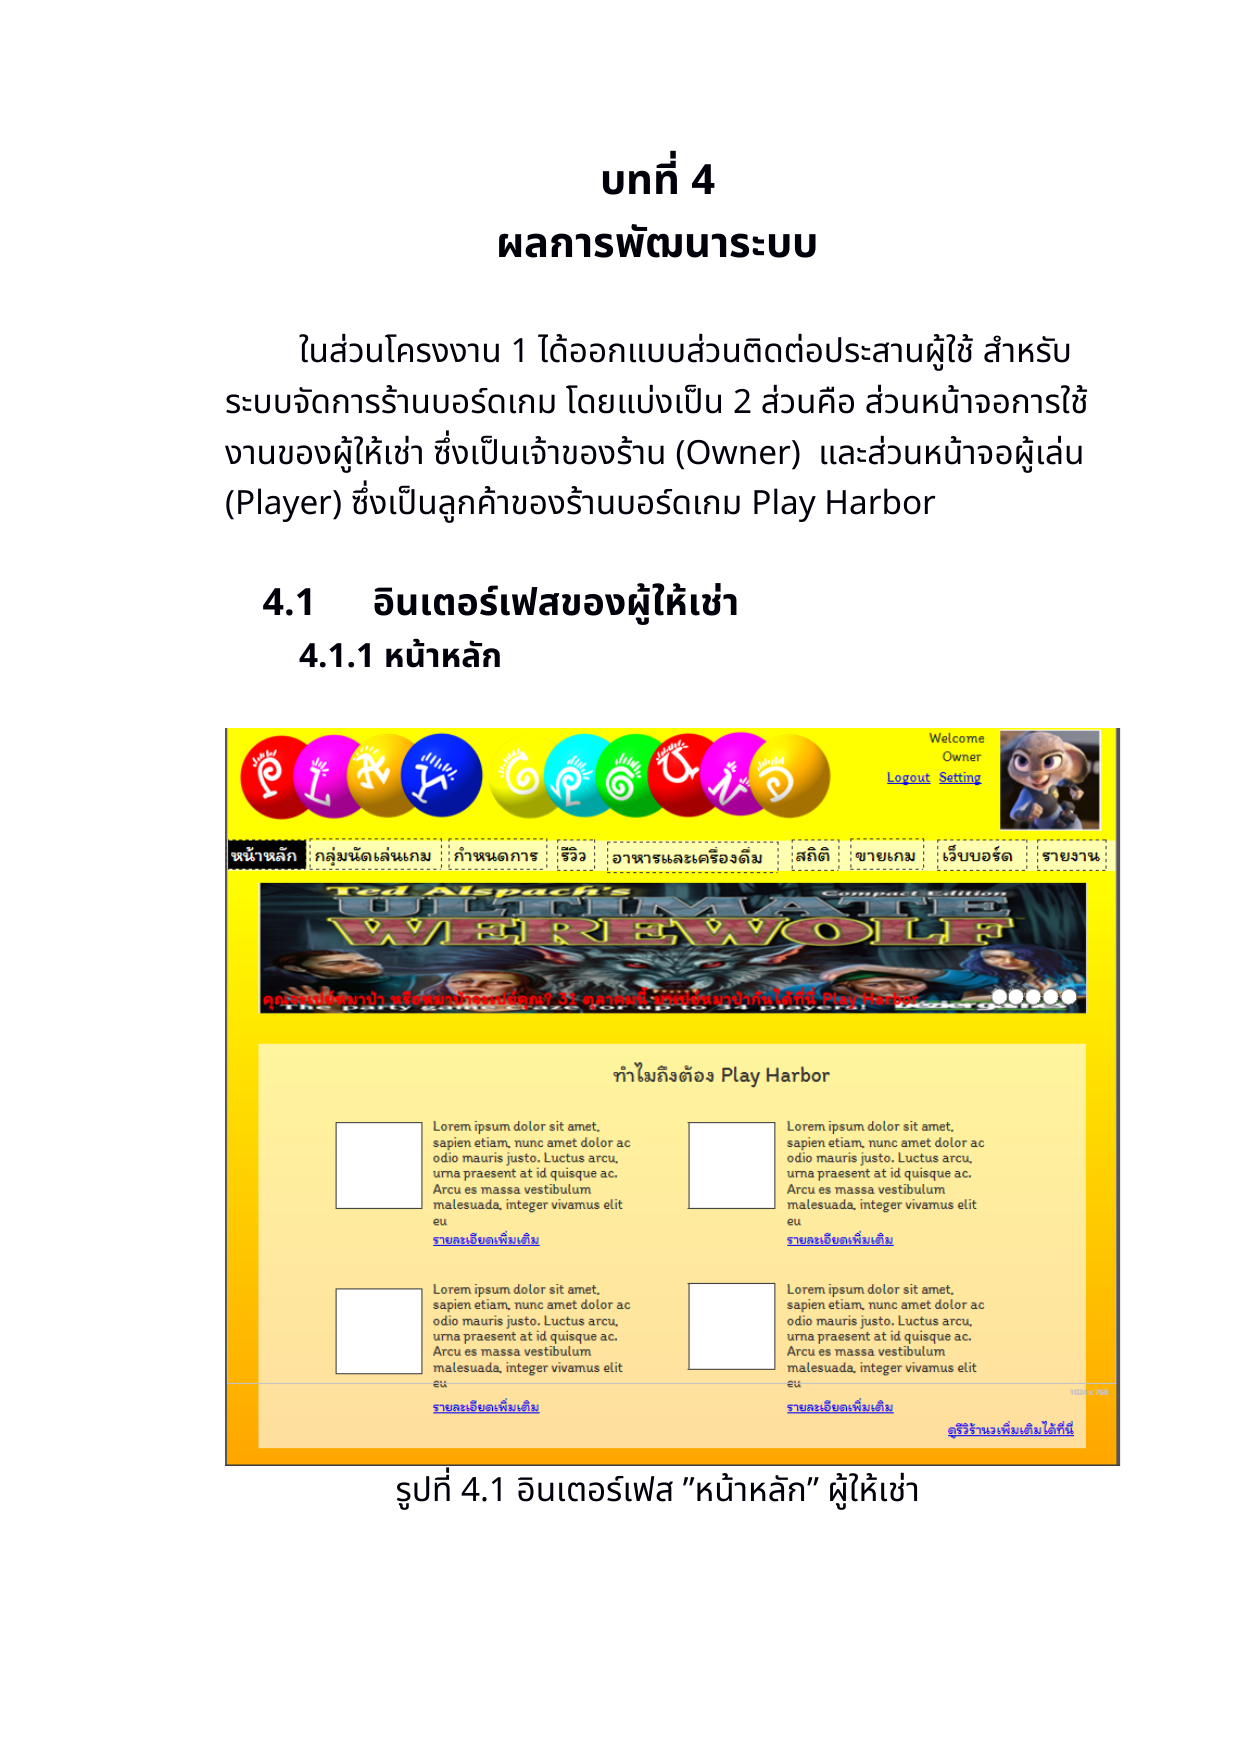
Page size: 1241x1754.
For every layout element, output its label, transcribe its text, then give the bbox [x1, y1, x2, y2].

text ในส่วนโครงงาน 1 ได้ออกแบบส่วนติดต่อประสานผู้ใช้ สำหรับระบบจัดการร้านบอร์ดเกม โดยแบ่งเป็น 2 ส่วนคือ ส่วนหน้าจอการใช้งานของผู้ให้เช่า ซึ่งเป็นเจ้าของร้าน (Owner) และส่วนหน้าจอผู้เล่น (Player) ซึ่งเป็นลูกค้าของร้านบอร์ดเกม Play Harbor [225, 327, 1090, 530]
picture [225, 728, 1121, 1466]
text ผลการพัฒนาระบบ [225, 213, 1090, 276]
text รูปที่ 4.1 อินเตอร์เฟส ”หน้าหลัก” ผู้ให้เช่า [225, 1466, 1090, 1516]
text 4.1.1 หน้าหลัก [225, 632, 1090, 683]
list อินเตอร์เฟสของผู้ให้เช่า [262, 575, 1090, 632]
text บทที่ 4 [225, 150, 1090, 213]
